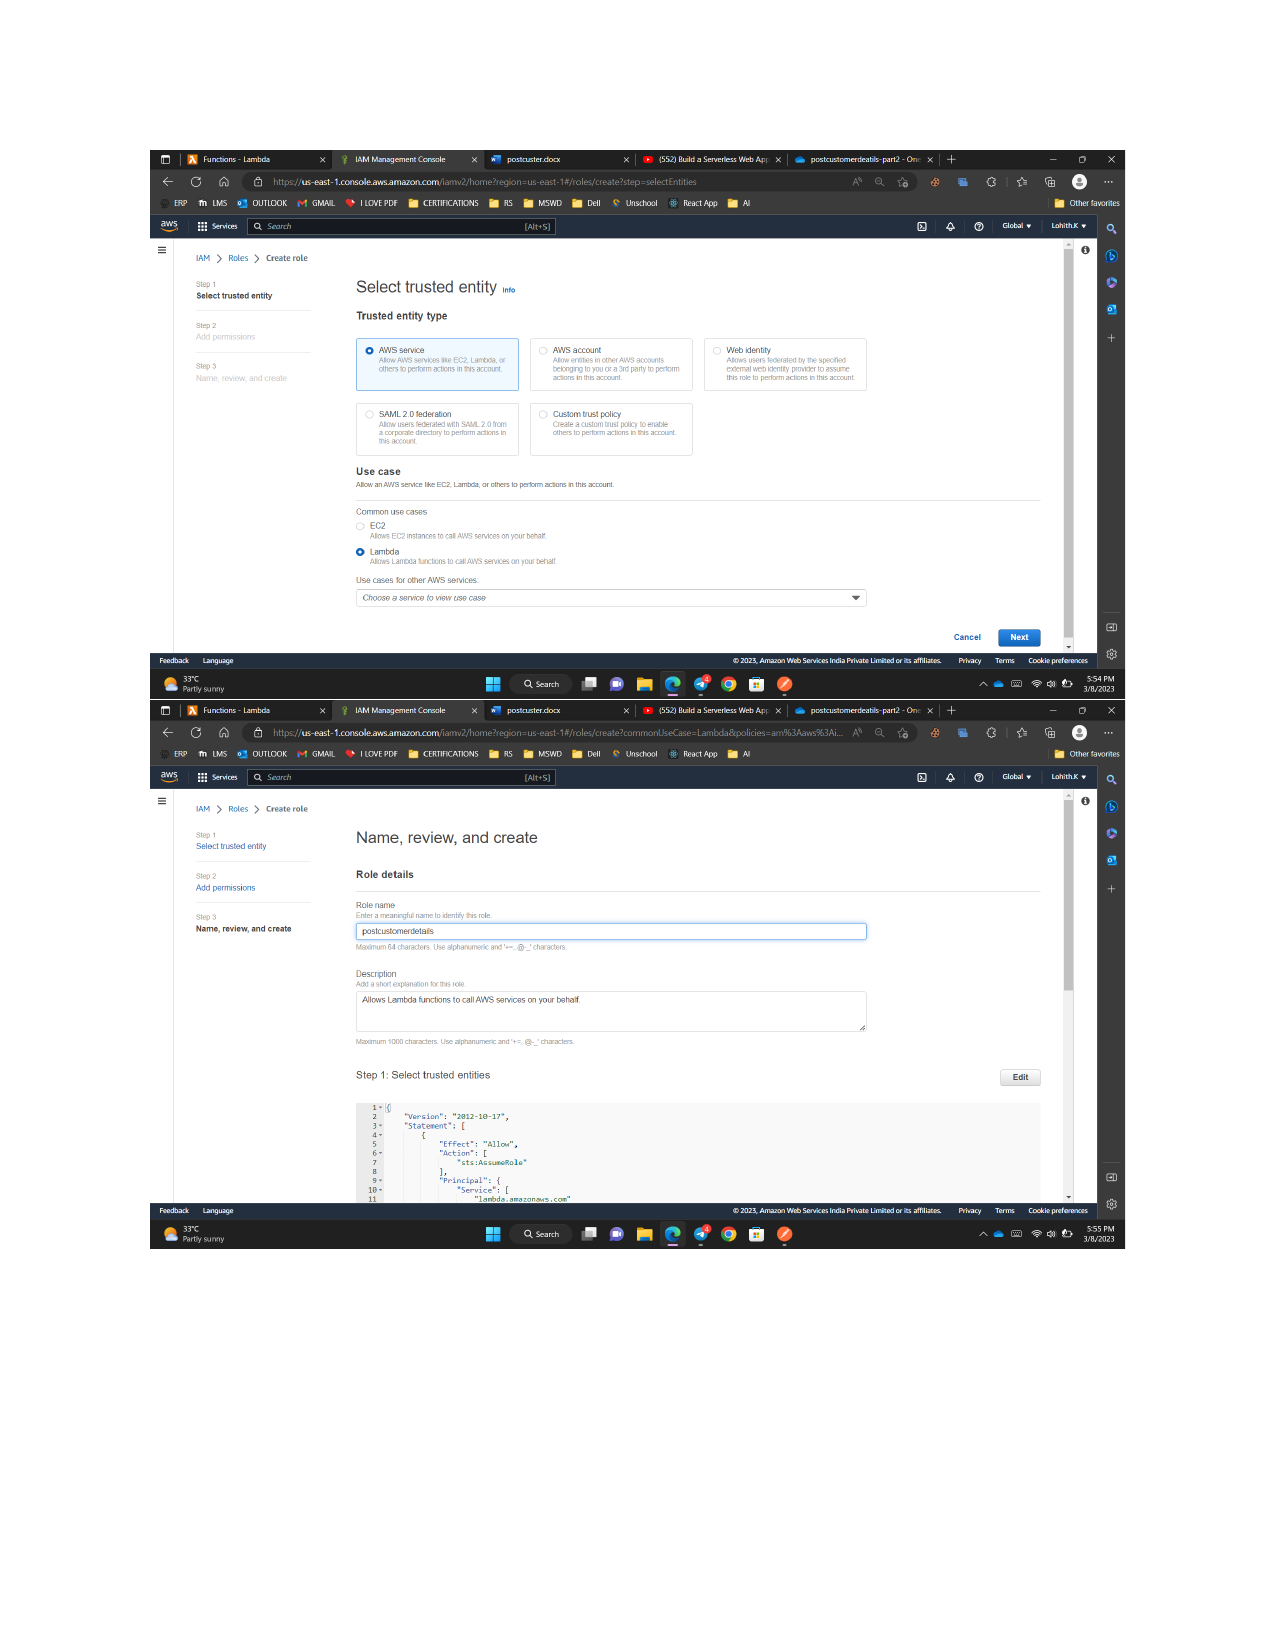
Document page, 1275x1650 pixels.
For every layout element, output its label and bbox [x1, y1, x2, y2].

picture [150, 150, 1125, 699]
picture [150, 700, 1125, 1249]
